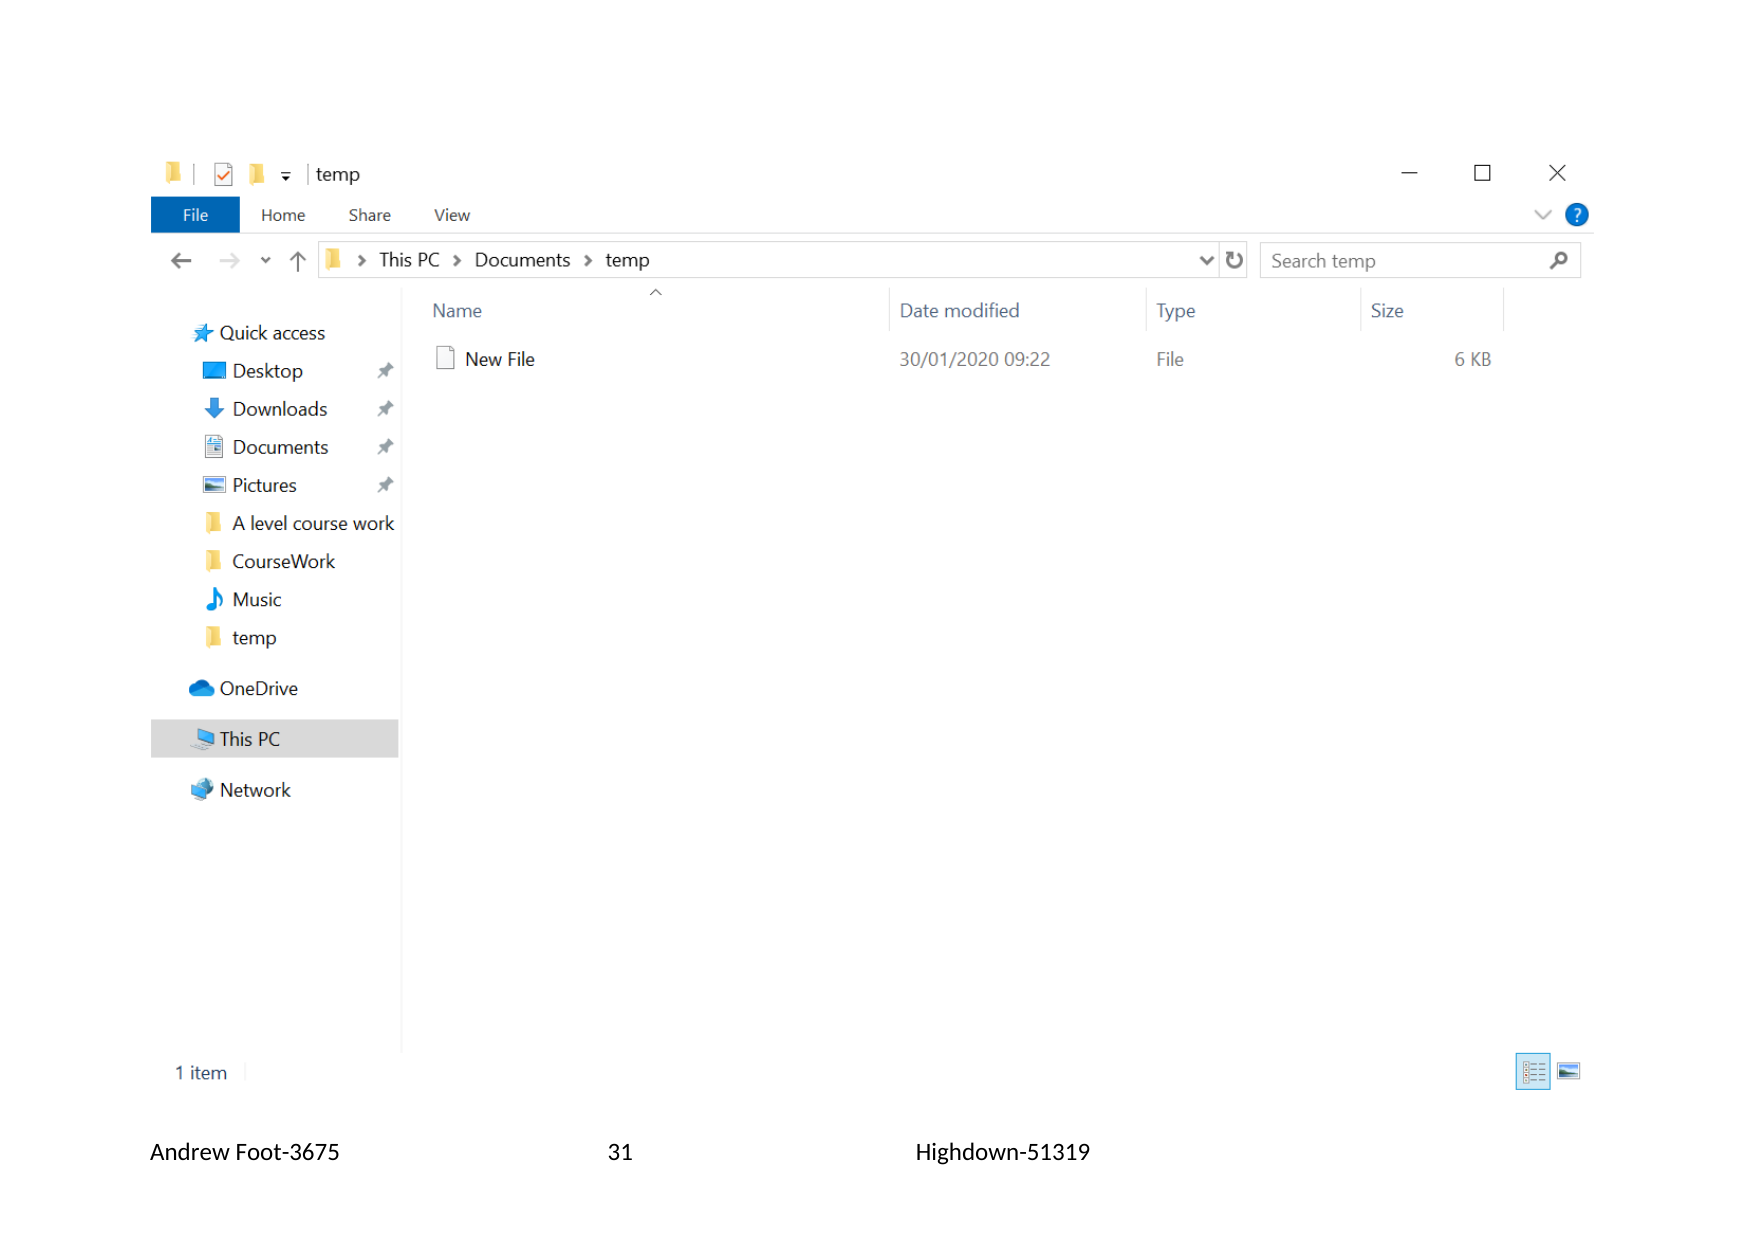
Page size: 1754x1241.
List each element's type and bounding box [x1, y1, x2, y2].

picture [150, 150, 1595, 1091]
